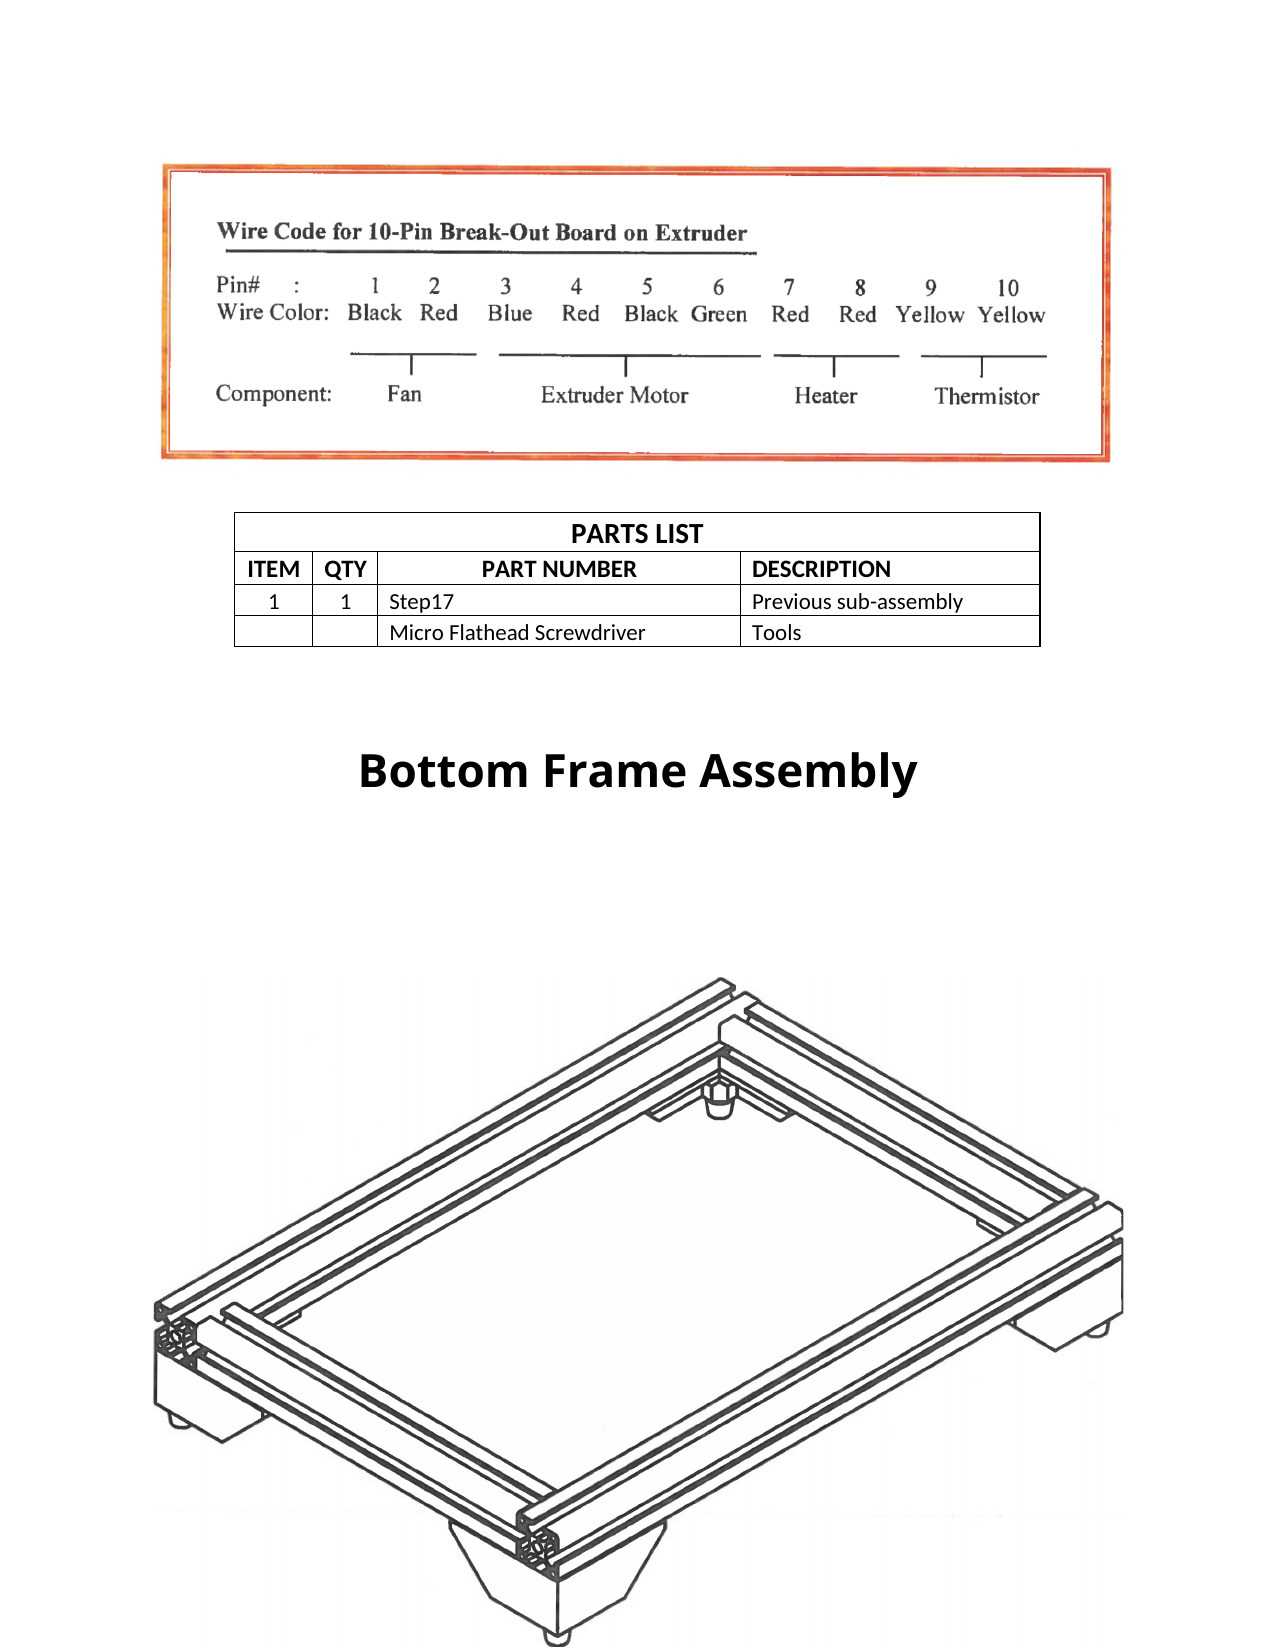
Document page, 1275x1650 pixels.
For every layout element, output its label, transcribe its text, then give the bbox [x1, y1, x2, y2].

table_cell Previous sub-assembly [741, 585, 1039, 615]
table_cell Step17 [378, 585, 740, 615]
table_cell 1 [313, 585, 377, 615]
subtitle Bottom Frame Assembly [150, 738, 1125, 801]
table_cell ITEM [235, 552, 312, 584]
table_cell Tools [741, 616, 1039, 646]
table_cell [235, 616, 312, 646]
picture [151, 977, 1124, 1647]
table_cell 1 [235, 585, 312, 615]
table_cell DESCRIPTION [741, 552, 1039, 584]
picture [150, 150, 1125, 477]
table_cell PART NUMBER [378, 552, 740, 584]
table_header PARTS LIST [235, 513, 1039, 551]
table_cell [313, 616, 377, 646]
table_cell QTY [313, 552, 377, 584]
table_cell Micro Flathead Screwdriver [378, 616, 740, 646]
